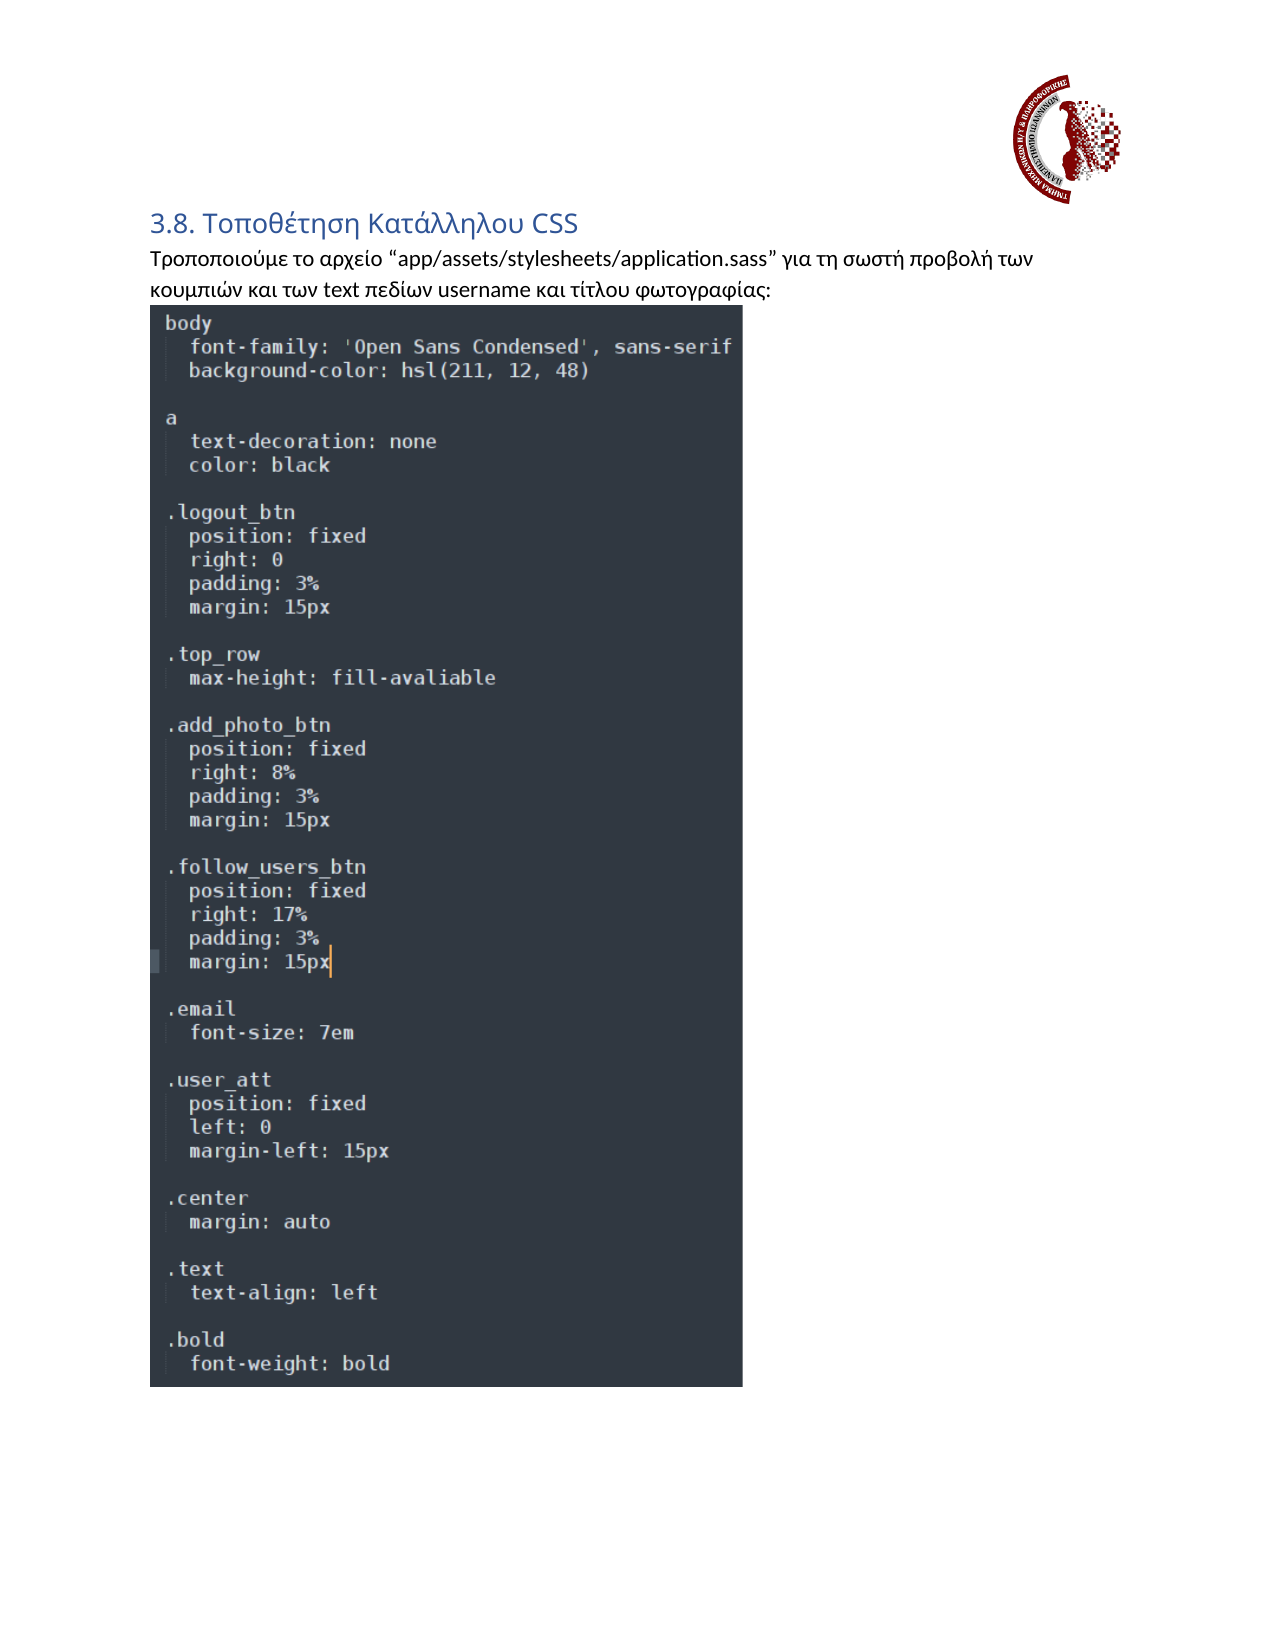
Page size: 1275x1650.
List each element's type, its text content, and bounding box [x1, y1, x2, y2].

picture [1006, 73, 1125, 205]
picture [150, 305, 743, 1387]
subtitle 3.8. Τοποθέτηση Κατάλληλου CSS [150, 205, 1125, 242]
